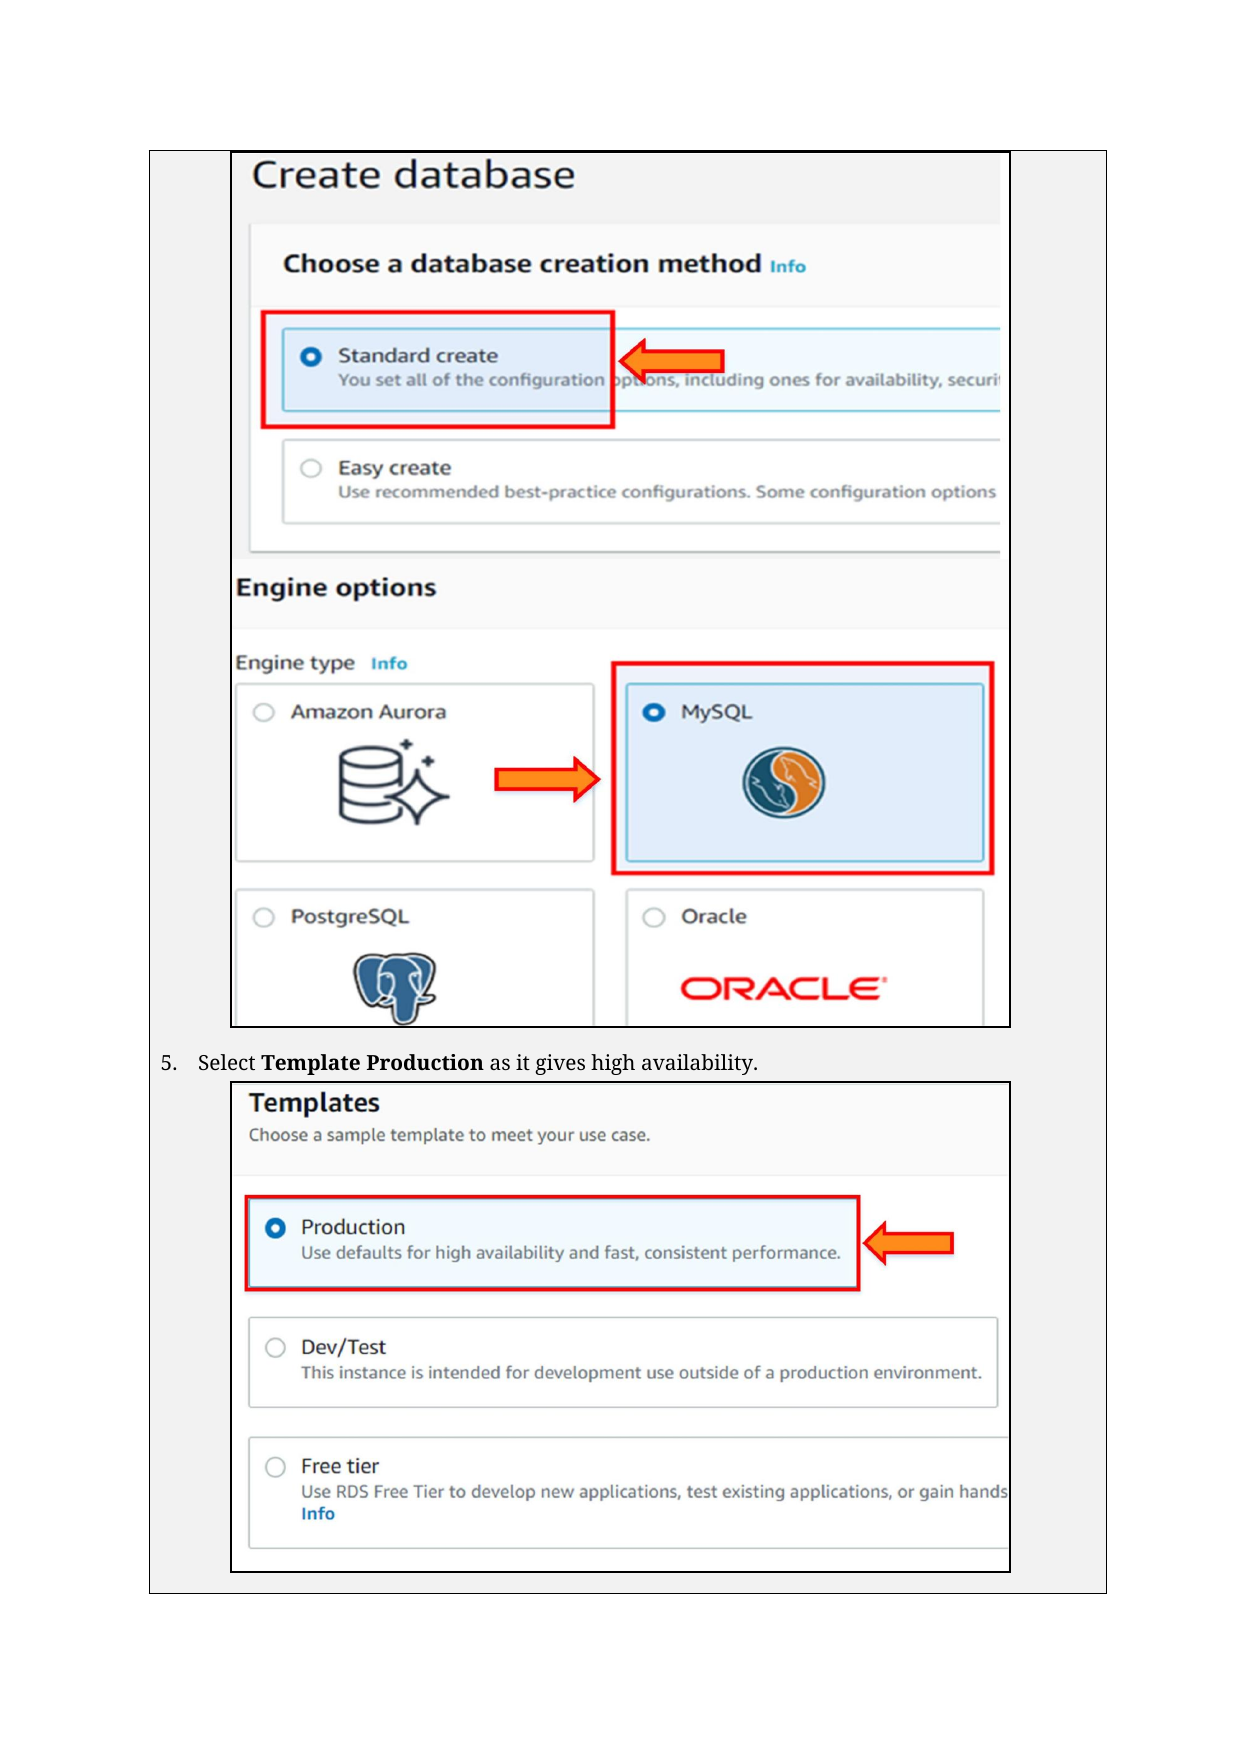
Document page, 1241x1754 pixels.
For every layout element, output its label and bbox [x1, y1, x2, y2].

table_header [150, 151, 1106, 1593]
picture [232, 1083, 1009, 1571]
picture [232, 153, 1009, 1026]
